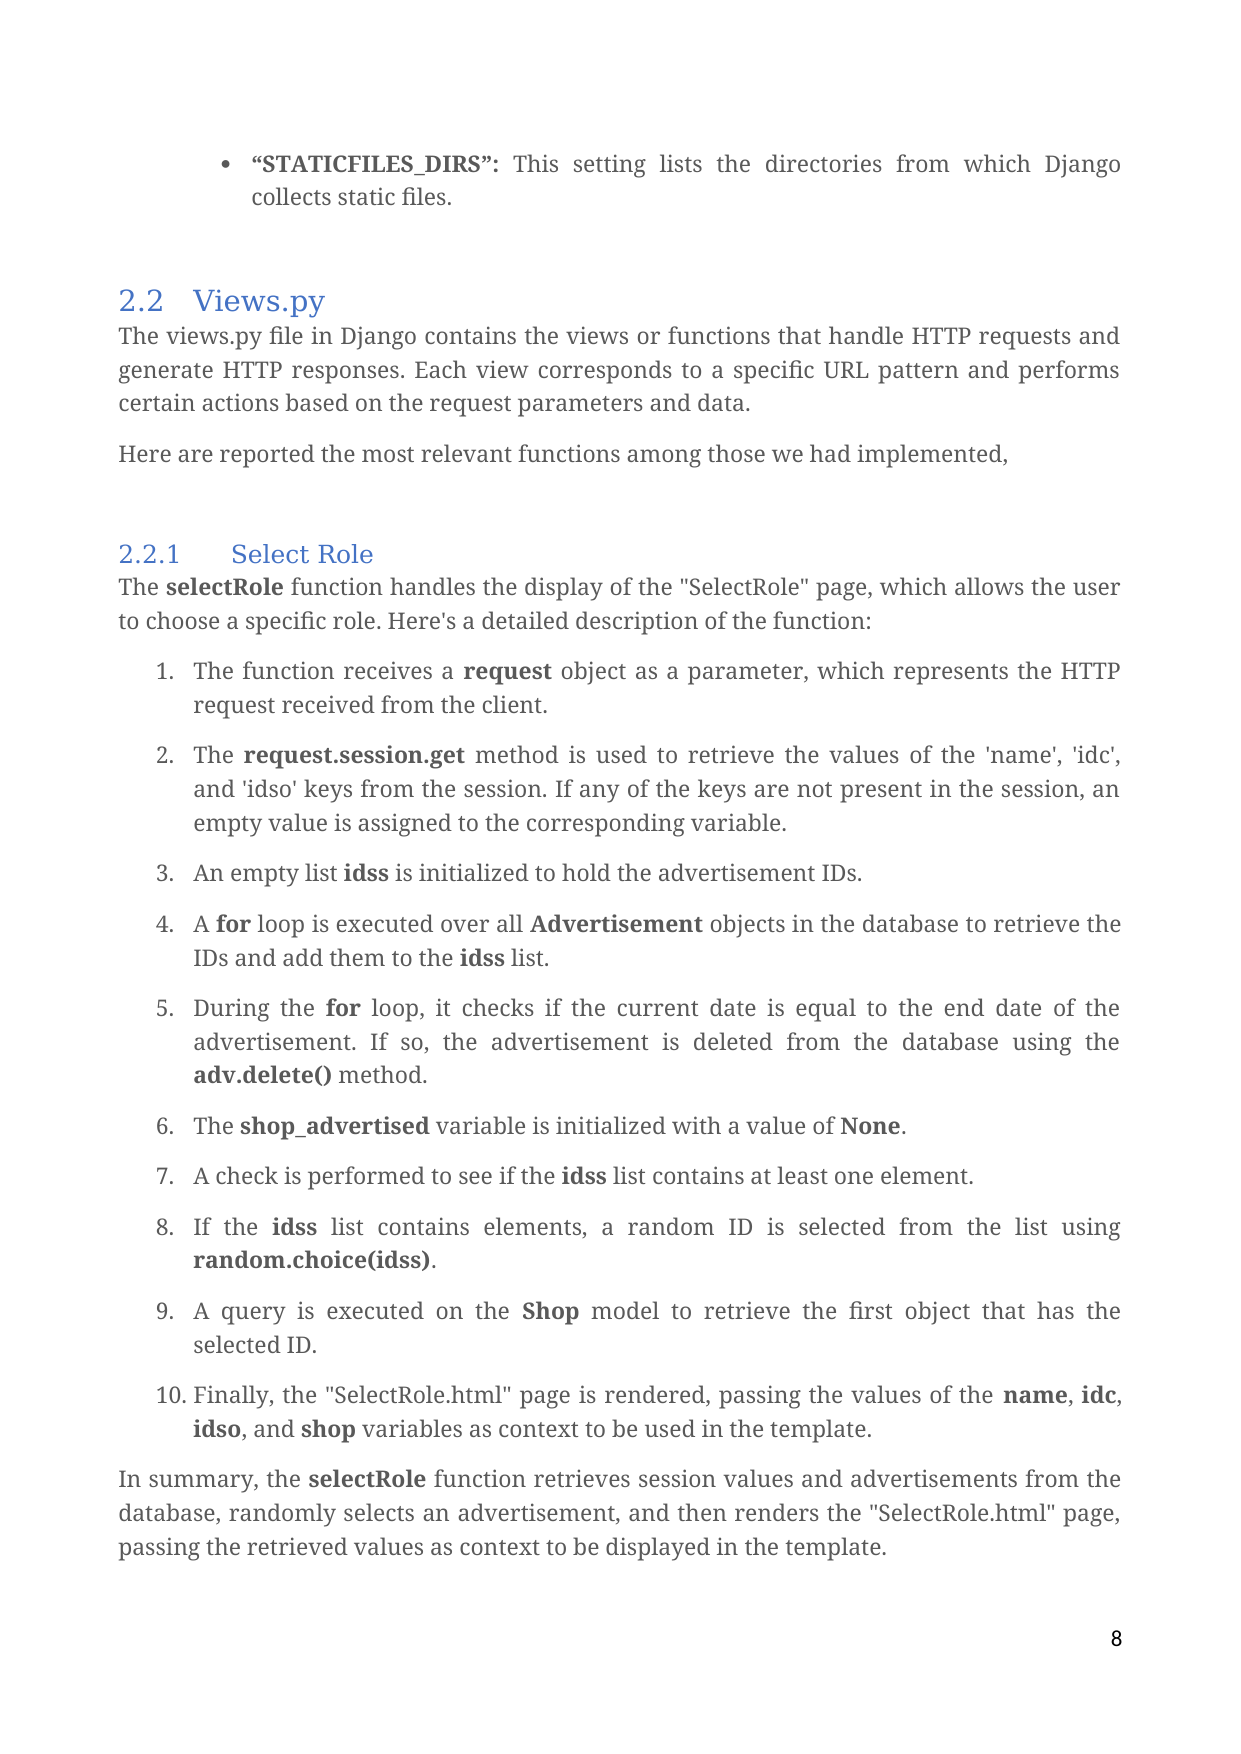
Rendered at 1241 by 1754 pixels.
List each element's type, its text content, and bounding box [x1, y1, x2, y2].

list “STATICFILES_DIRS”: This setting lists the directories from which Django collects static files. [222, 148, 1122, 213]
list The function receives a request object as a parameter, which represents the HTTP request received from the client. [156, 655, 1122, 720]
subtitle Views.py [118, 282, 1122, 317]
text The views.py file in Django contains the views or functions that handle HTTP requests and generate HTTP responses. Each view corresponds to a specific URL pattern and performs certain actions based on the request parameters and data. [118, 320, 1122, 419]
list An empty list idss is initialized to hold the advertisement IDs. [156, 857, 1122, 888]
text The selectRole function handles the display of the "SelectRole" page, which allows the user to choose a specific role. Here's a detailed description of the function: [118, 571, 1122, 636]
list During the for loop, it checks if the current date is equal to the end date of the advertisement. If so, the advertisement is deleted from the database using the adv.delete() method. [156, 992, 1122, 1091]
list Finally, the "SelectRole.html" page is rendered, passing the values of the name, idc, idso, and shop variables as context to be used in the template. [156, 1379, 1122, 1444]
subtitle Select Role [118, 539, 1122, 569]
list If the idss list contains elements, a random ID is selected from the list using random.choice(idss). [156, 1211, 1122, 1276]
list A for loop is executed over all Advertisement objects in the database to retrieve the IDs and add them to the idss list. [156, 908, 1122, 973]
text In summary, the selectRole function retrieves session values and advertisements from the database, randomly selects an advertisement, and then renders the "SelectRole.html" page, passing the retrieved values as context to be displayed in the template. [118, 1463, 1122, 1562]
list The request.session.get method is used to retrieve the values of the 'name', 'idc', and 'idso' keys from the session. If any of the keys are not present in the session, an empty value is assigned to the corresponding variable. [156, 739, 1122, 838]
list A check is performed to see if the idss list contains at least one element. [156, 1160, 1122, 1191]
text Here are reported the most relevant functions among those we had implemented, [118, 438, 1122, 469]
list The shop_advertised variable is initialized with a value of None. [156, 1110, 1122, 1141]
list A query is executed on the Shop model to retrieve the first object that has the selected ID. [156, 1295, 1122, 1360]
